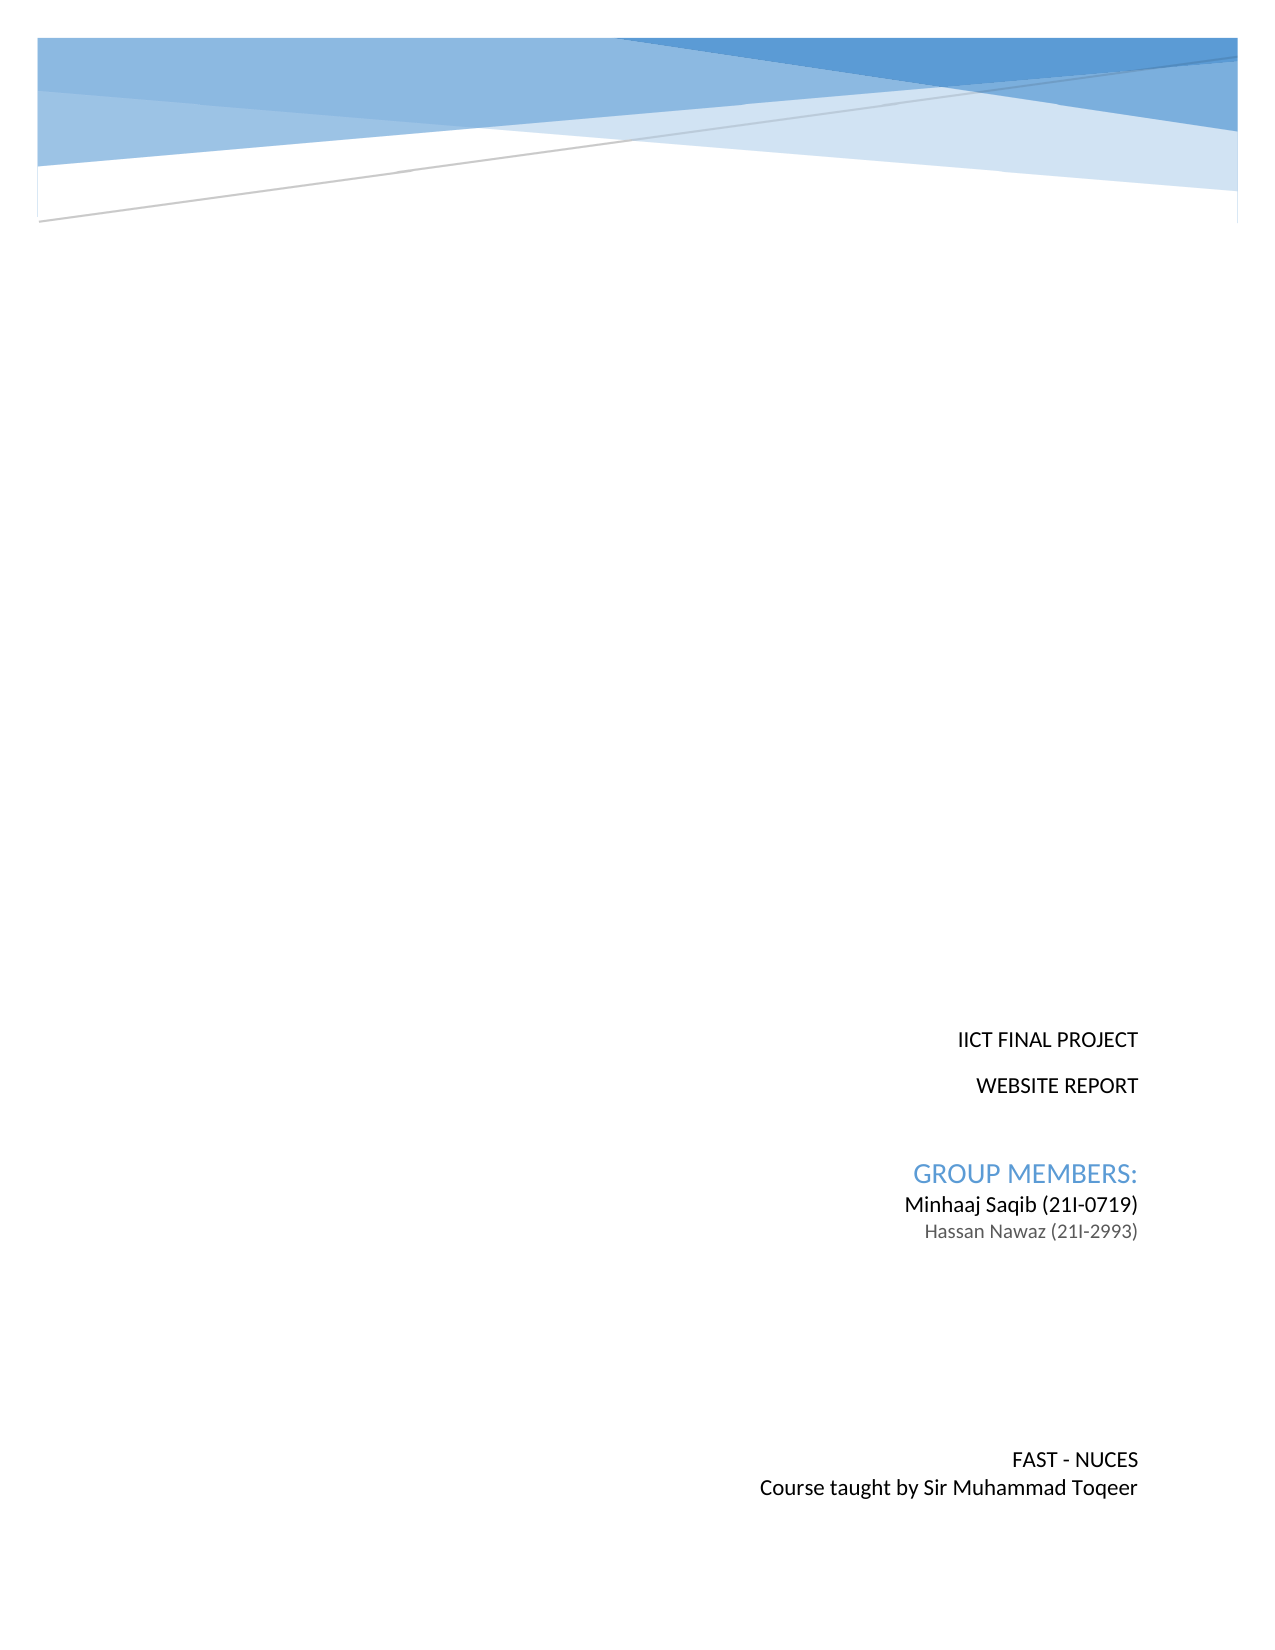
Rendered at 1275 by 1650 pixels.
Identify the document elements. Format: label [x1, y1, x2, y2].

picture [37, 37, 1238, 238]
